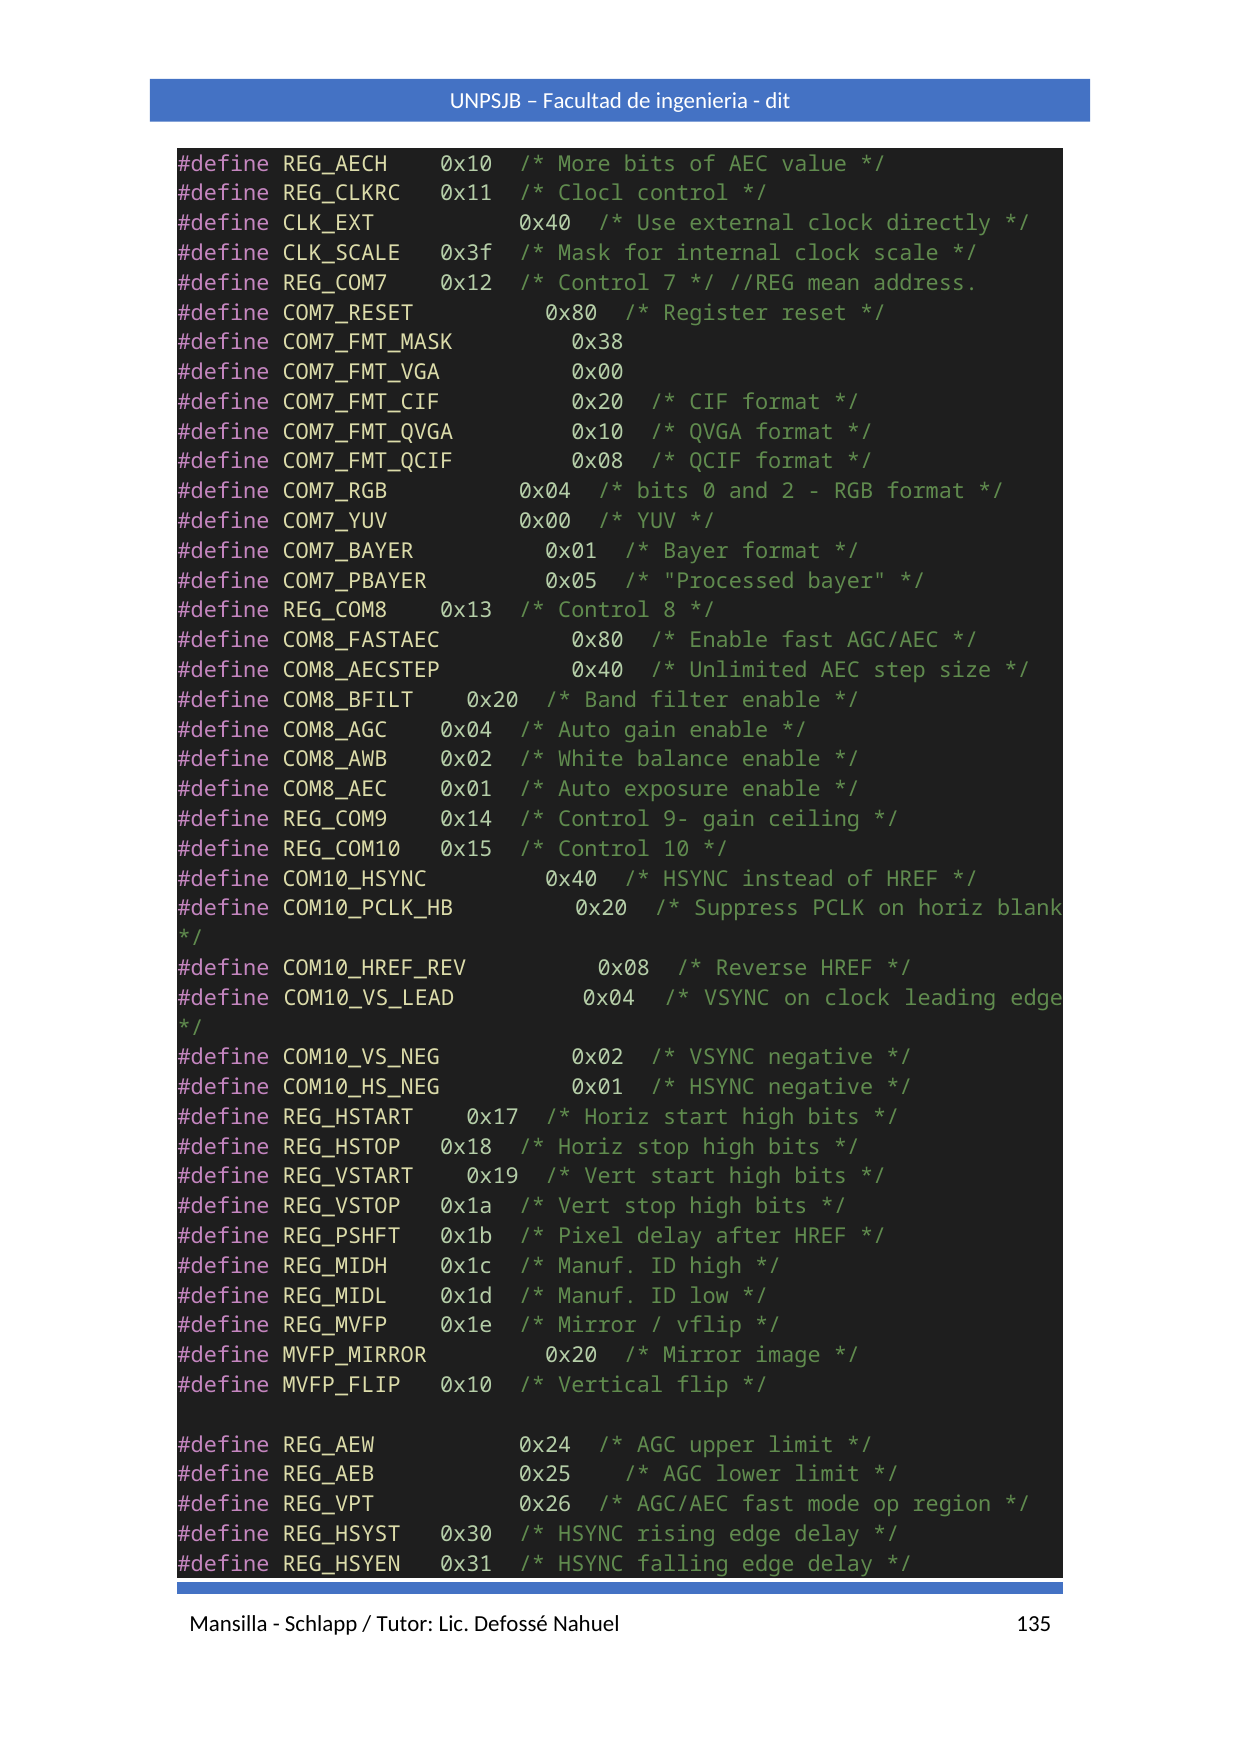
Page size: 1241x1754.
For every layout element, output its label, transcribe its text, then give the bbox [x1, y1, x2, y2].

text #define COM10_PCLK_HB 0x20 /* Suppress PCLK on horiz blank */ [177, 892, 1063, 952]
text #define COM8_FASTAEC 0x80 /* Enable fast AGC/AEC */ [177, 624, 1063, 654]
text #define COM7_FMT_QCIF 0x08 /* QCIF format */ [177, 446, 1063, 475]
text #define REG_COM8 0x13 /* Control 8 */ [177, 594, 1063, 624]
text #define REG_CLKRC 0x11 /* Clocl control */ [177, 177, 1063, 207]
text #define COM7_FMT_QVGA 0x10 /* QVGA format */ [177, 416, 1063, 446]
text #define COM10_VS_NEG 0x02 /* VSYNC negative */ [177, 1041, 1063, 1071]
text #define COM8_AEC 0x01 /* Auto exposure enable */ [177, 773, 1063, 803]
text #define MVFP_FLIP 0x10 /* Vertical flip */ [177, 1369, 1063, 1399]
text #define COM7_FMT_VGA 0x00 [177, 356, 1063, 386]
text #define REG_VSTART 0x19 /* Vert start high bits */ [177, 1161, 1063, 1190]
text #define COM10_HS_NEG 0x01 /* HSYNC negative */ [177, 1071, 1063, 1101]
text #define COM7_BAYER 0x01 /* Bayer format */ [177, 535, 1063, 565]
text #define COM10_VS_LEAD 0x04 /* VSYNC on clock leading edge */ [177, 982, 1063, 1041]
text #define REG_HSTOP 0x18 /* Horiz stop high bits */ [177, 1131, 1063, 1161]
text #define REG_COM9 0x14 /* Control 9- gain ceiling */ [177, 803, 1063, 833]
text #define CLK_EXT 0x40 /* Use external clock directly */ [177, 207, 1063, 237]
text #define COM8_AGC 0x04 /* Auto gain enable */ [177, 714, 1063, 743]
text #define COM7_PBAYER 0x05 /* "Processed bayer" */ [177, 565, 1063, 594]
text #define COM7_YUV 0x00 /* YUV */ [177, 505, 1063, 535]
text #define COM7_RGB 0x04 /* bits 0 and 2 - RGB format */ [177, 475, 1063, 505]
text #define COM8_BFILT 0x20 /* Band filter enable */ [177, 684, 1063, 714]
text #define REG_MVFP 0x1e /* Mirror / vflip */ [177, 1309, 1063, 1339]
text #define REG_HSYEN 0x31 /* HSYNC falling edge delay */ [177, 1548, 1063, 1578]
text #define REG_HSTART 0x17 /* Horiz start high bits */ [177, 1101, 1063, 1131]
text #define REG_MIDL 0x1d /* Manuf. ID low */ [177, 1280, 1063, 1309]
text #define COM10_HREF_REV 0x08 /* Reverse HREF */ [177, 952, 1063, 982]
text #define COM10_HSYNC 0x40 /* HSYNC instead of HREF */ [177, 863, 1063, 892]
text #define REG_AEW 0x24 /* AGC upper limit */ [177, 1429, 1063, 1458]
text #define COM7_FMT_MASK 0x38 [177, 326, 1063, 356]
text #define REG_AECH 0x10 /* More bits of AEC value */ [177, 148, 1063, 177]
text #define REG_AEB 0x25 /* AGC lower limit */ [177, 1458, 1063, 1488]
text #define COM8_AWB 0x02 /* White balance enable */ [177, 743, 1063, 773]
text #define CLK_SCALE 0x3f /* Mask for internal clock scale */ [177, 237, 1063, 267]
text #define REG_PSHFT 0x1b /* Pixel delay after HREF */ [177, 1220, 1063, 1250]
text #define REG_VSTOP 0x1a /* Vert stop high bits */ [177, 1190, 1063, 1220]
text #define REG_COM10 0x15 /* Control 10 */ [177, 833, 1063, 863]
text #define REG_COM7 0x12 /* Control 7 */ //REG mean address. [177, 267, 1063, 297]
text #define COM7_FMT_CIF 0x20 /* CIF format */ [177, 386, 1063, 416]
text #define COM8_AECSTEP 0x40 /* Unlimited AEC step size */ [177, 654, 1063, 684]
text #define MVFP_MIRROR 0x20 /* Mirror image */ [177, 1339, 1063, 1369]
text #define REG_HSYST 0x30 /* HSYNC rising edge delay */ [177, 1518, 1063, 1548]
text #define COM7_RESET 0x80 /* Register reset */ [177, 297, 1063, 326]
text #define REG_VPT 0x26 /* AGC/AEC fast mode op region */ [177, 1488, 1063, 1518]
text #define REG_MIDH 0x1c /* Manuf. ID high */ [177, 1250, 1063, 1280]
